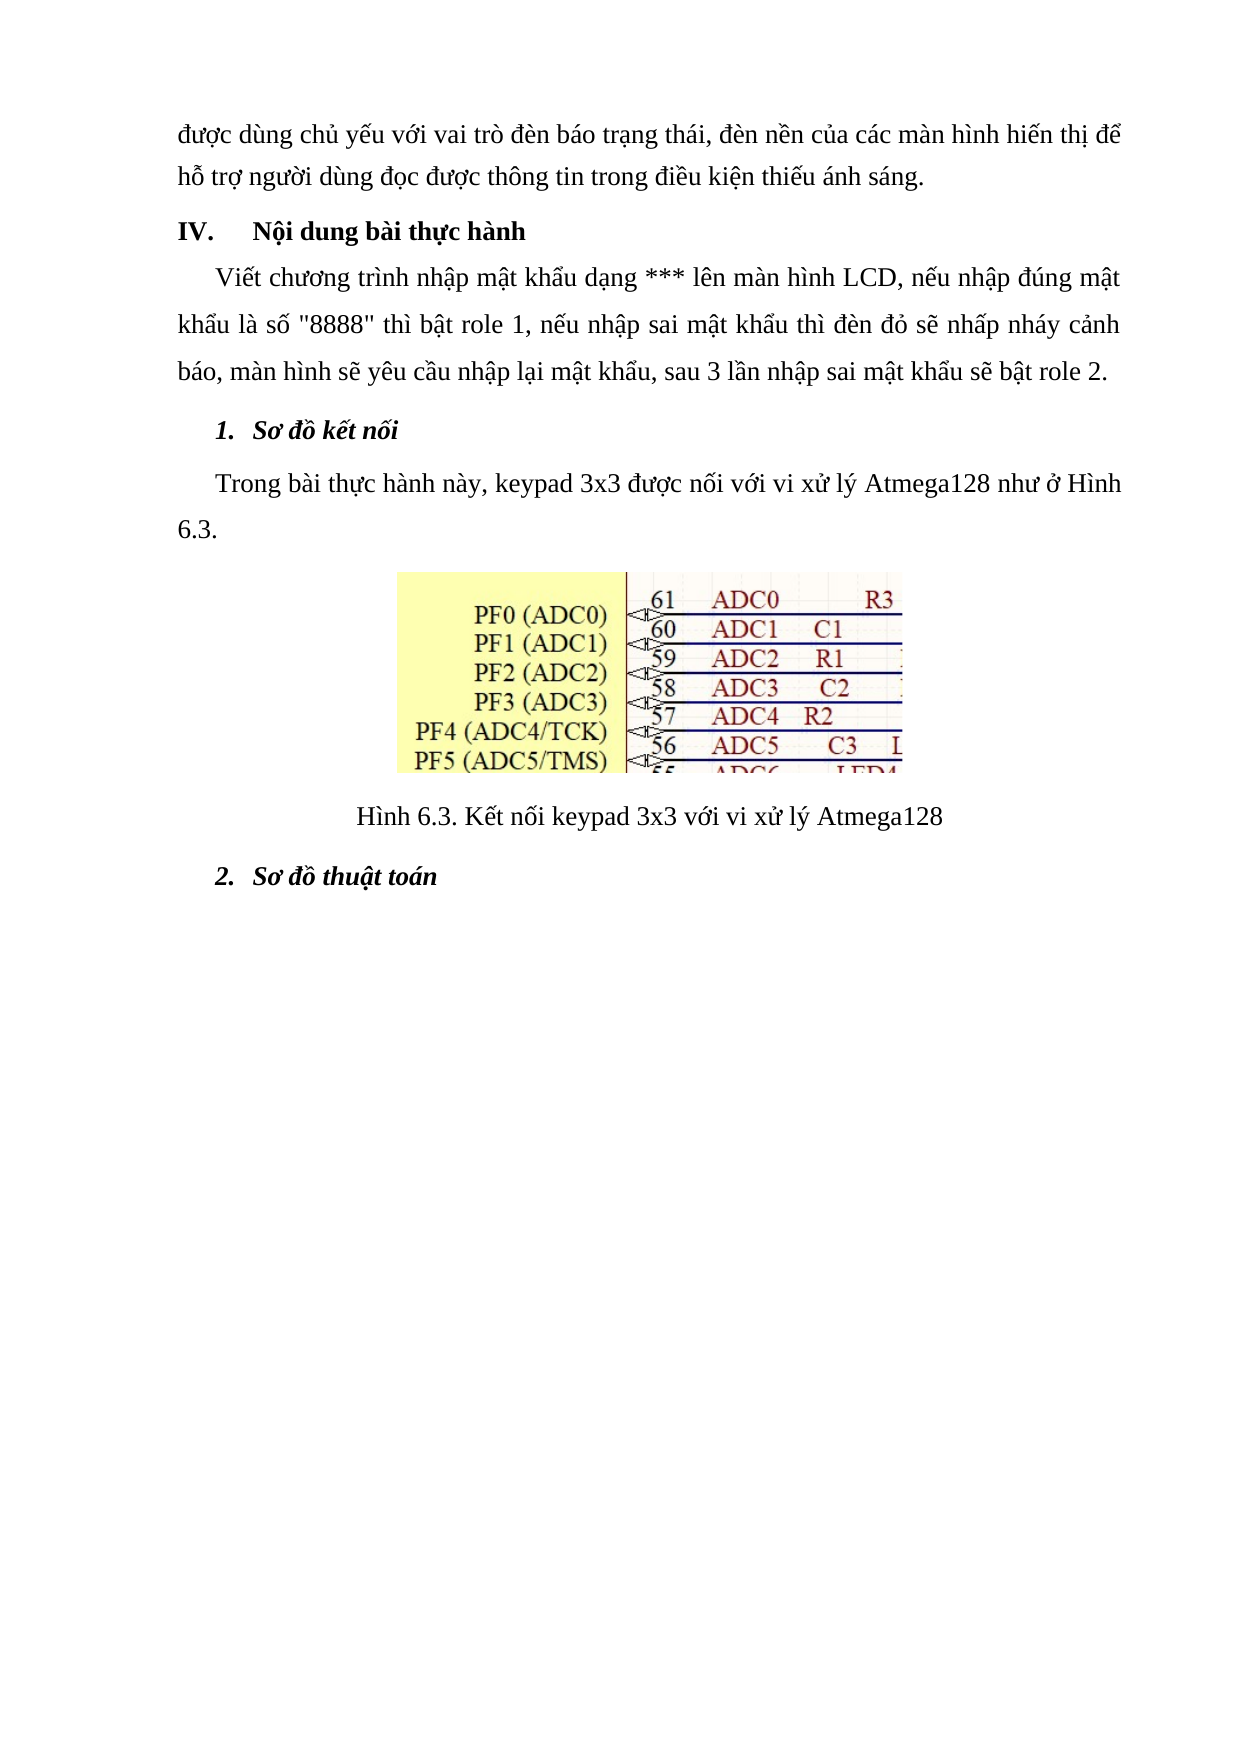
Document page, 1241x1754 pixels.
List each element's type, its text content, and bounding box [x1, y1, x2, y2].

text Trong bài thực hành này, keypad 3x3 được nối với vi xử lý Atmega128 như ở Hình 6.3. [177, 467, 1122, 544]
text Hình 6.3. Kết nối keypad 3x3 với vi xử lý Atmega128 [177, 801, 1122, 832]
list Sơ đồ kết nối [215, 414, 1122, 445]
text Viết chương trình nhập mật khẩu dạng *** lên màn hình LCD, nếu nhập đúng mật khẩu là số "8888" thì bật role 1, nếu nhập sai mật khẩu thì đèn đỏ sẽ nhấp nháy cảnh báo, màn hình sẽ yêu cầu nhập lại mật khẩu, sau 3 lần nhập sai mật khẩu sẽ bật role 2. [177, 261, 1122, 386]
picture [397, 572, 903, 773]
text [177, 118, 1122, 191]
list Nội dung bài thực hành [177, 214, 1122, 246]
list Sơ đồ thuật toán [215, 860, 1122, 891]
